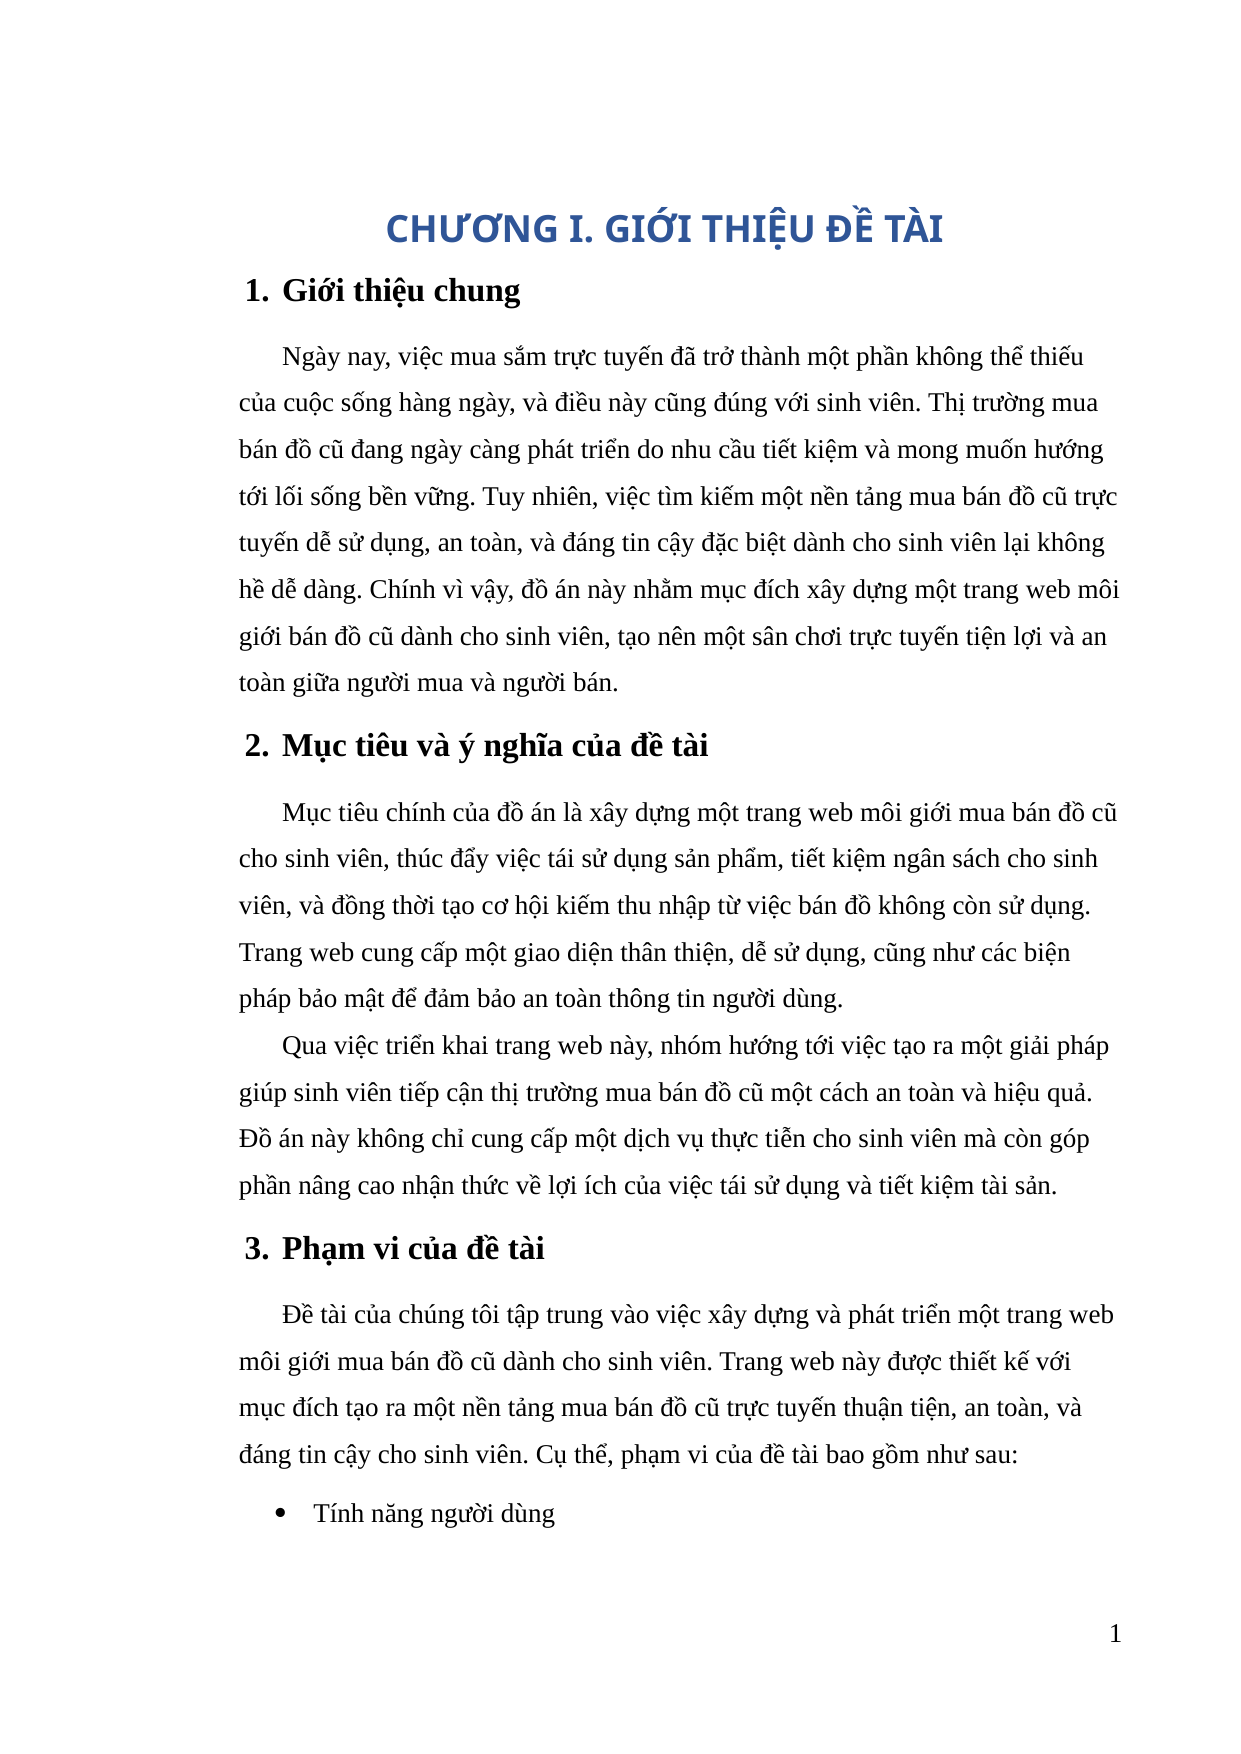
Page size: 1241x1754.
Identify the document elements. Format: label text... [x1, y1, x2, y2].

subtitle CHƯƠNG I. GIỚI THIỆU ĐỀ TÀI [207, 202, 1122, 253]
text Mục tiêu chính của đồ án là xây dựng một trang web môi giới mua bán đồ cũ cho sinh viên, thúc đẩy việc tái sử dụng sản phẩm, tiết kiệm ngân sách cho sinh viên, và đồng thời tạo cơ hội kiếm thu nhập từ việc bán đồ không còn sử dụng. Trang web cung cấp một giao diện thân thiện, dễ sử dụng, cũng như các biện pháp bảo mật để đảm bảo an toàn thông tin người dùng. [223, 796, 1122, 1013]
list Mục tiêu và ý nghĩa của đề tài [244, 726, 1122, 764]
list Giới thiệu chung [244, 270, 1122, 308]
list Tính năng người dùng [276, 1497, 1122, 1528]
text Đề tài của chúng tôi tập trung vào việc xây dựng và phát triển một trang web môi giới mua bán đồ cũ dành cho sinh viên. Trang web này được thiết kế với mục đích tạo ra một nền tảng mua bán đồ cũ trực tuyến thuận tiện, an toàn, và đáng tin cậy cho sinh viên. Cụ thể, phạm vi của đề tài bao gồm như sau: [223, 1298, 1122, 1469]
list Phạm vi của đề tài [244, 1228, 1122, 1266]
text Qua việc triển khai trang web này, nhóm hướng tới việc tạo ra một giải pháp giúp sinh viên tiếp cận thị trường mua bán đồ cũ một cách an toàn và hiệu quả. Đồ án này không chỉ cung cấp một dịch vụ thực tiễn cho sinh viên mà còn góp phần nâng cao nhận thức về lợi ích của việc tái sử dụng và tiết kiệm tài sản. [223, 1029, 1122, 1200]
text Ngày nay, việc mua sắm trực tuyến đã trở thành một phần không thể thiếu của cuộc sống hàng ngày, và điều này cũng đúng với sinh viên. Thị trường mua bán đồ cũ đang ngày càng phát triển do nhu cầu tiết kiệm và mong muốn hướng tới lối sống bền vững. Tuy nhiên, việc tìm kiếm một nền tảng mua bán đồ cũ trực tuyến dễ sử dụng, an toàn, và đáng tin cậy đặc biệt dành cho sinh viên lại không hề dễ dàng. Chính vì vậy, đồ án này nhằm mục đích xây dựng một trang web môi giới bán đồ cũ dành cho sinh viên, tạo nên một sân chơi trực tuyến tiện lợi và an toàn giữa người mua và người bán. [223, 340, 1122, 698]
